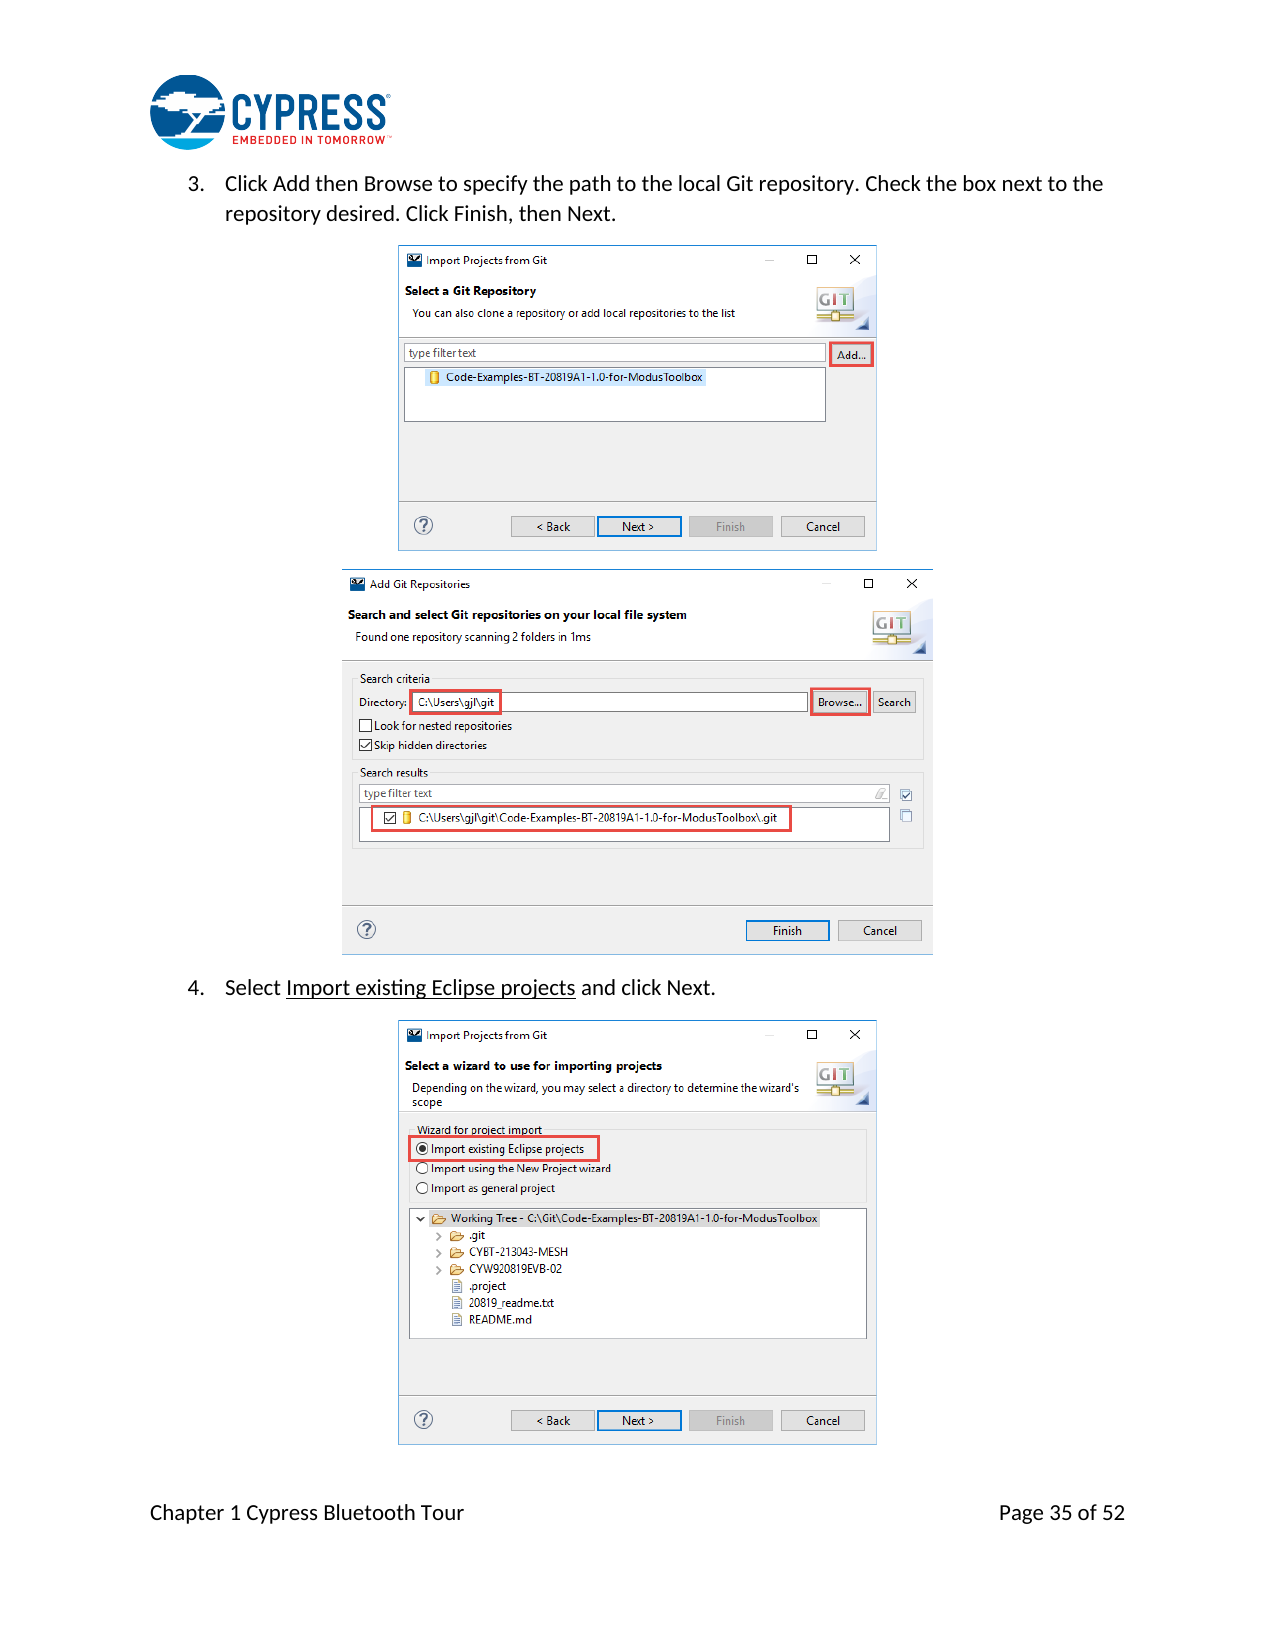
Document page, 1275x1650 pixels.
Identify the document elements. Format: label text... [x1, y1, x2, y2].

picture [342, 569, 933, 955]
list Click Add then Browse to specify the path to the local Git repository. Check the box next to the repository desired. Click Finish, then Next. [187, 169, 1125, 227]
list Select Import existing Eclipse projects and click Next. [187, 973, 1125, 1002]
picture [150, 75, 392, 150]
picture [398, 245, 877, 551]
picture [398, 1020, 877, 1445]
